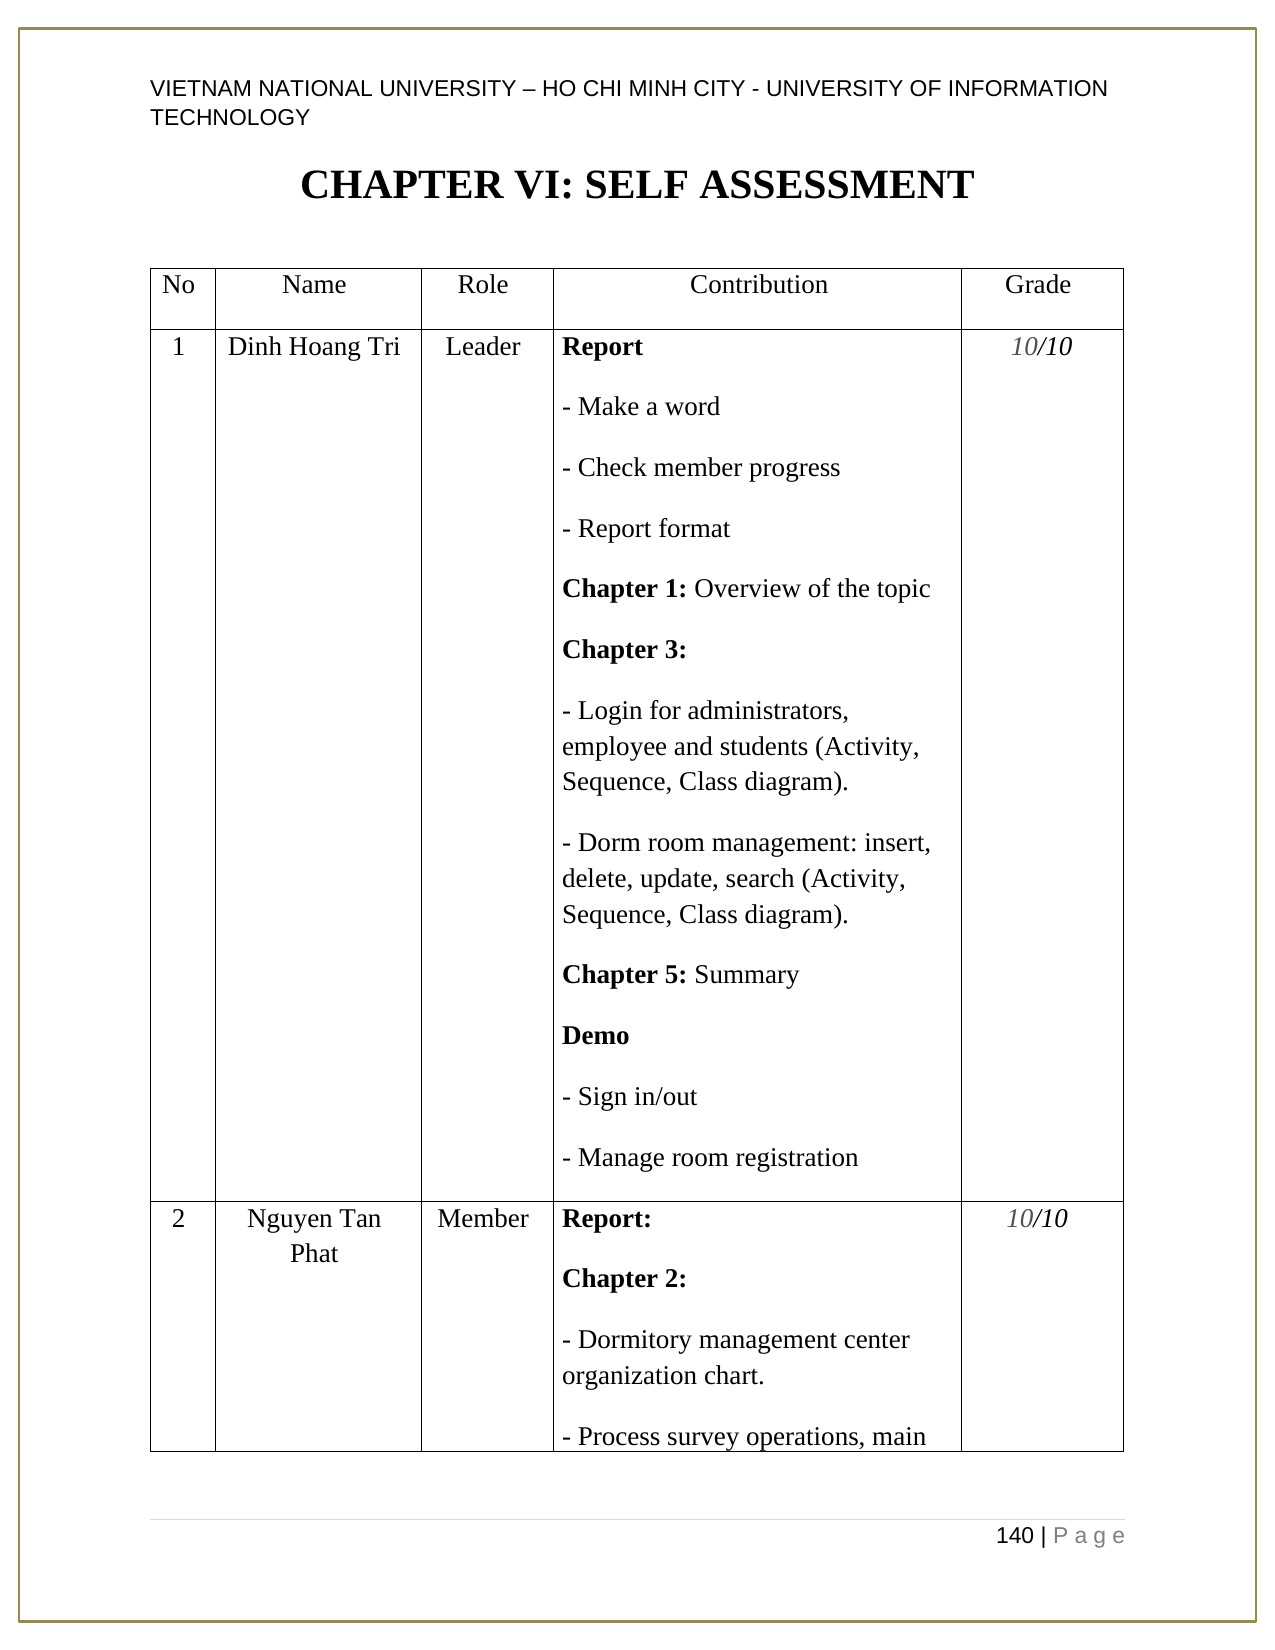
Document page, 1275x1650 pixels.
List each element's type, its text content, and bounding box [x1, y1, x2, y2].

table_cell Report - Make a word - Check member progress - Report format Chapter 1: Overview of the topic Chapter 3: - Login for administrators, employee and students (Activity, Sequence, Class diagram). - Dorm room management: insert, delete, update, search (Activity, Sequence, Class diagram). Chapter 5: Summary Demo - Sign in/out - Manage room registration [554, 330, 961, 1201]
table_header Name [216, 269, 421, 329]
table_header No [151, 269, 215, 329]
table_cell Dinh Hoang Tri [216, 330, 421, 1201]
table_cell 1 [151, 330, 215, 1201]
table_cell Leader [422, 330, 553, 1201]
subtitle CHAPTER VI: SELF ASSESSMENT [150, 159, 1125, 207]
table_cell 10/10 [962, 330, 1123, 1201]
table_cell 10/10 [962, 1202, 1123, 1451]
table_cell Nguyen Tan Phat [216, 1202, 421, 1451]
table_cell Member [422, 1202, 553, 1451]
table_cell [554, 1202, 961, 1451]
table_header Role [422, 269, 553, 329]
table_header Contribution [554, 269, 961, 329]
table_header Grade [962, 269, 1123, 329]
table_cell 2 [151, 1202, 215, 1451]
